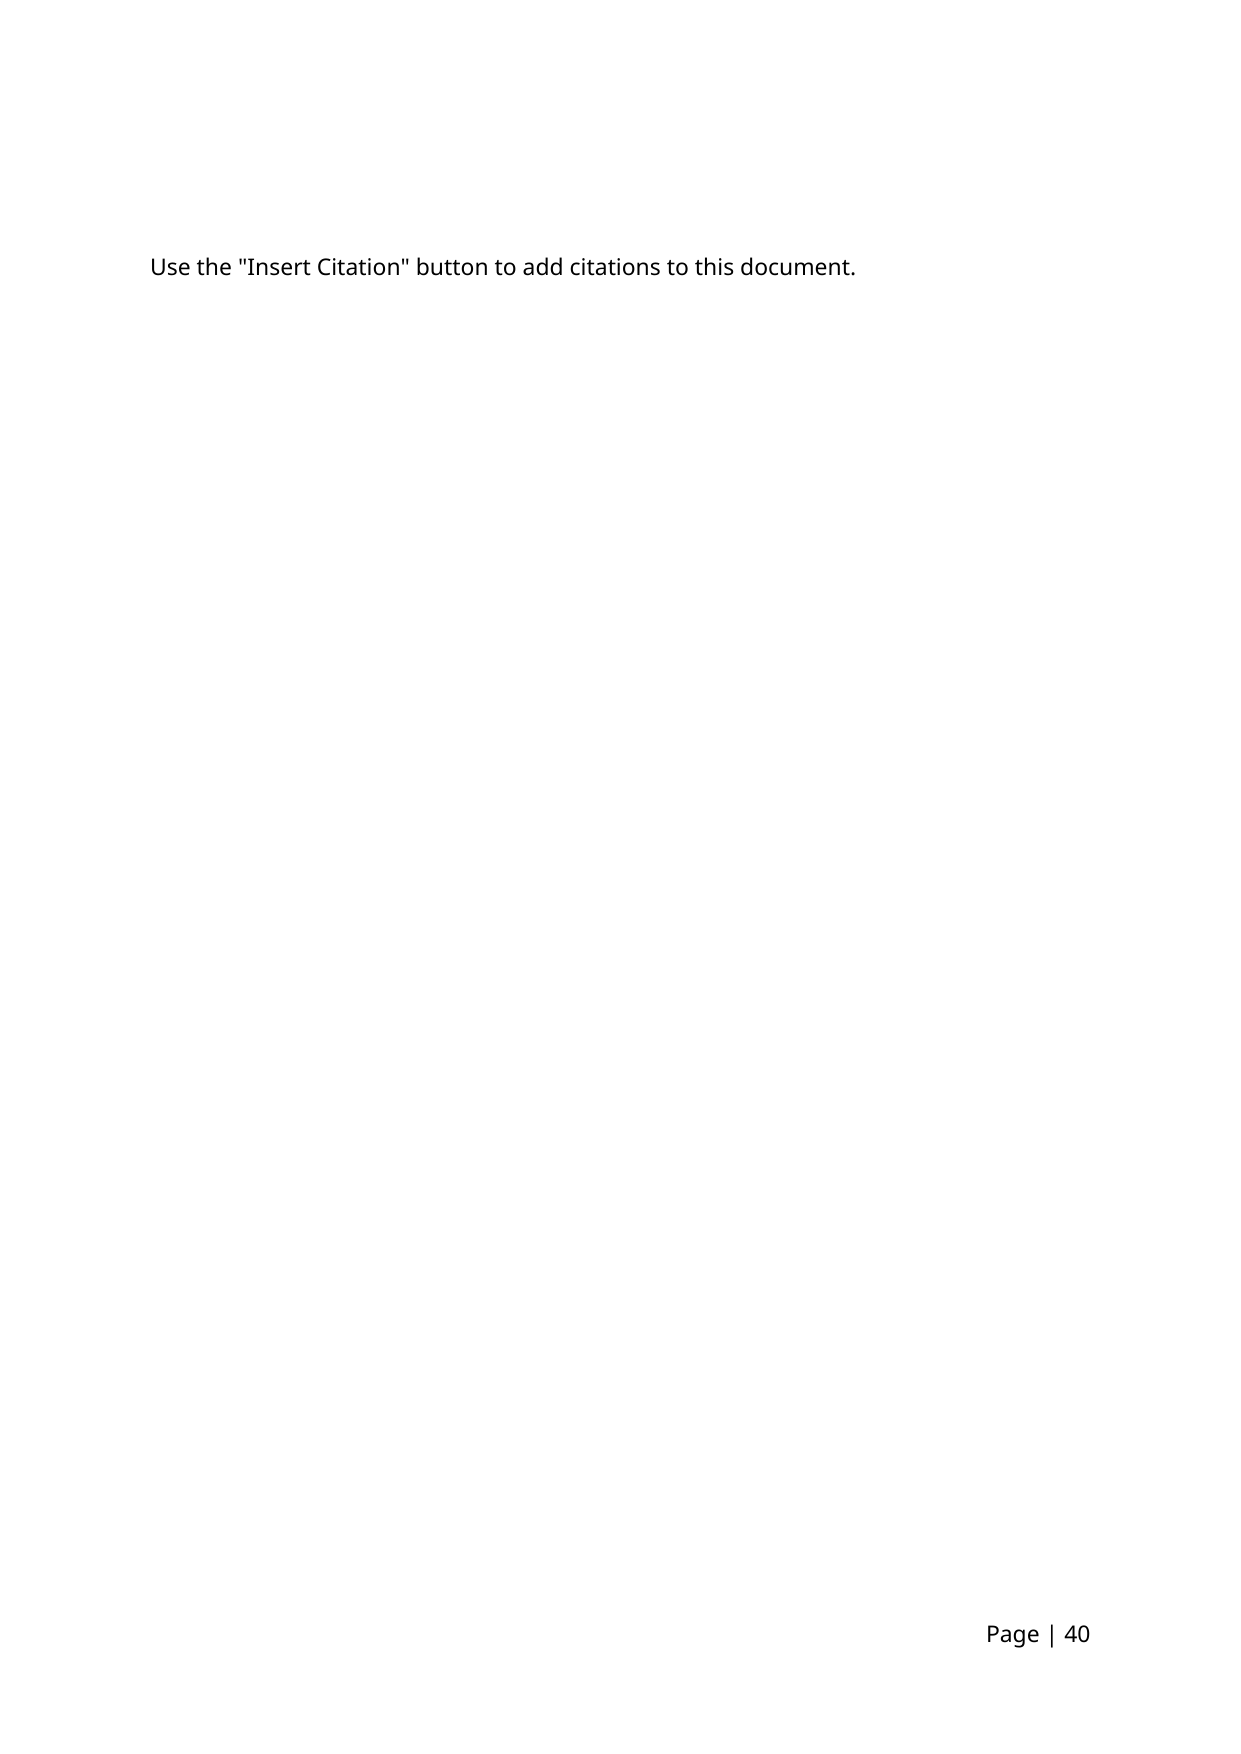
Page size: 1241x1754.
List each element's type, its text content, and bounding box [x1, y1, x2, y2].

text Use the "Insert Citation" button to add citations to this document. [150, 251, 1090, 282]
